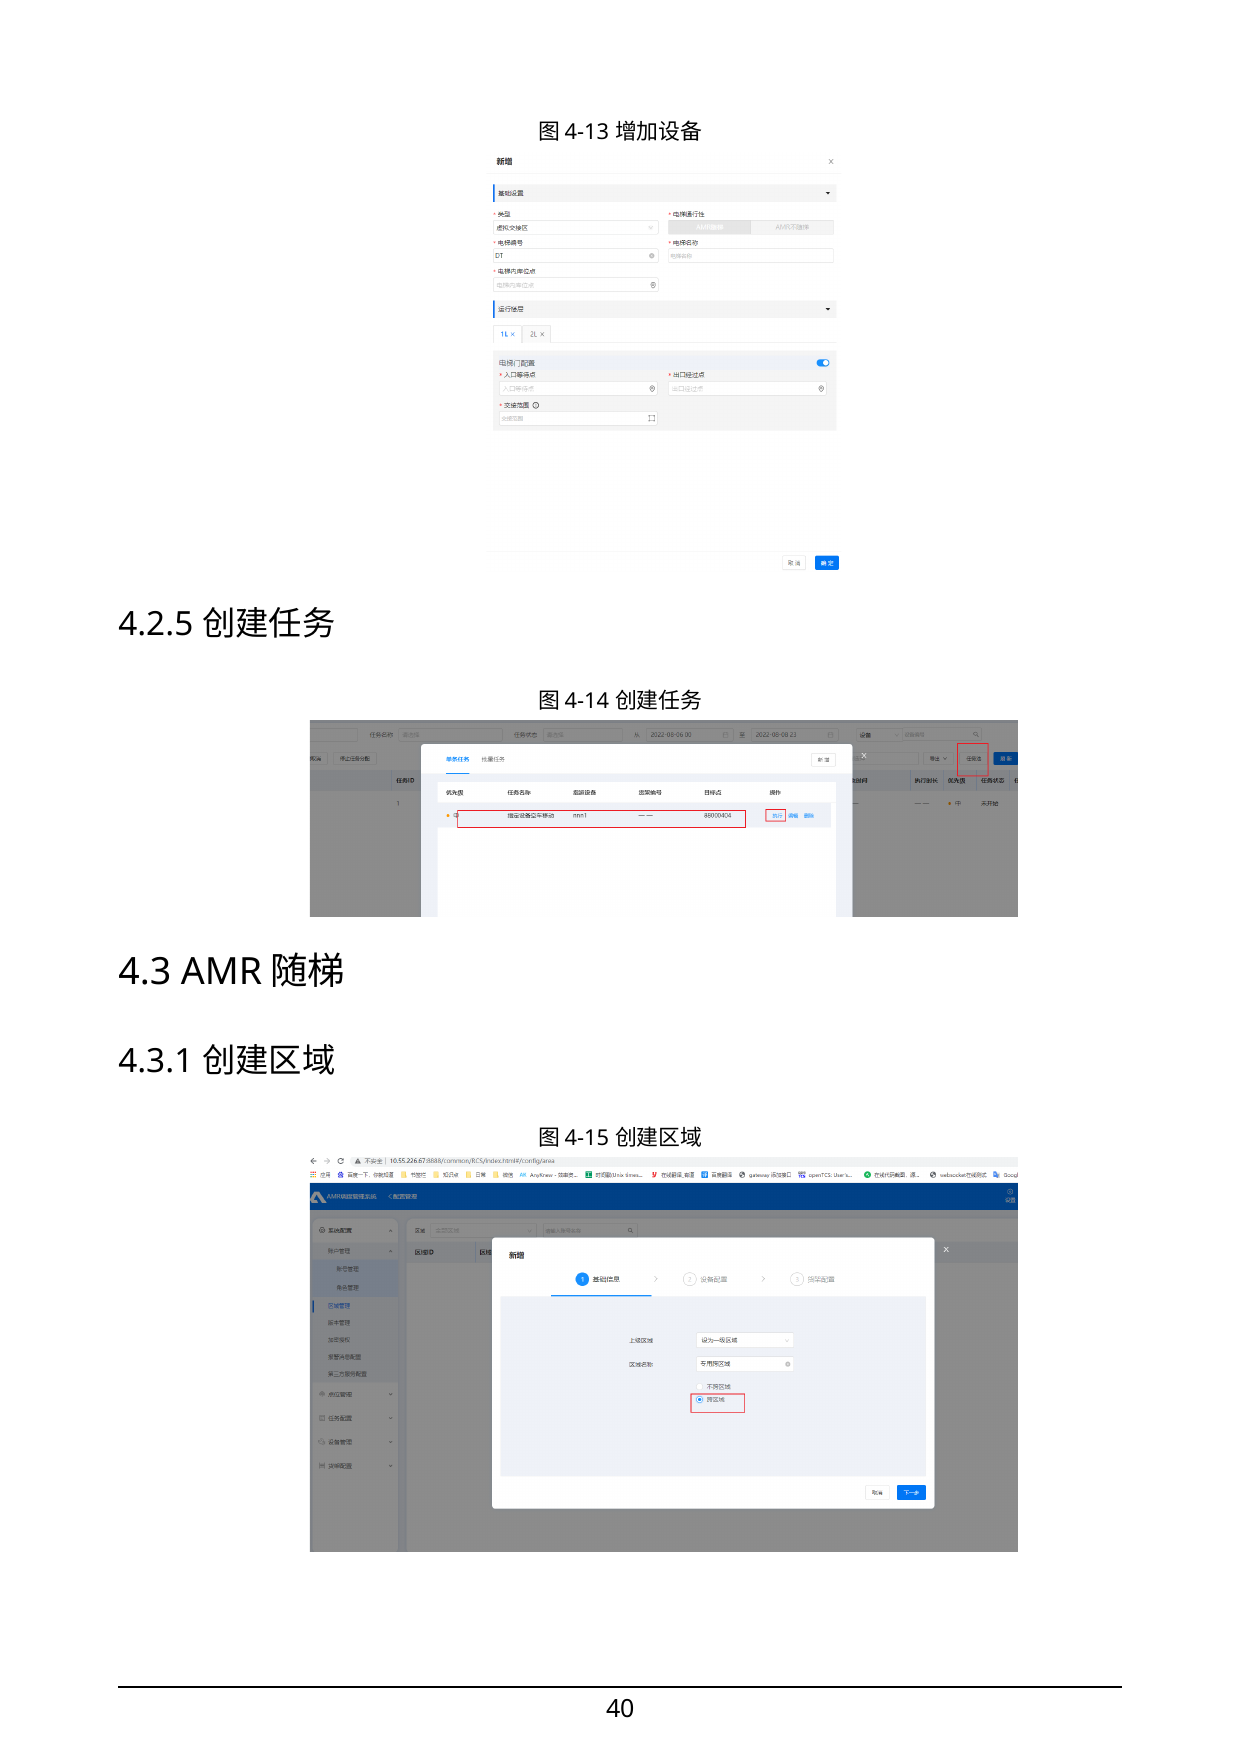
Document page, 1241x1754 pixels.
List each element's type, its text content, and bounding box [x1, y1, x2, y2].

picture [309, 720, 1018, 917]
subtitle 4.2.5 创建任务 [118, 597, 1122, 646]
text 图4-14 创建任务 [118, 683, 1122, 714]
text 图4-15 创建区域 [118, 1120, 1122, 1152]
picture [486, 152, 842, 572]
subtitle 4.3 AMR随梯 [118, 941, 1122, 996]
subtitle 4.3.1 创建区域 [118, 1034, 1122, 1083]
text 图4-13 增加设备 [118, 114, 1122, 146]
picture [309, 1157, 1018, 1552]
